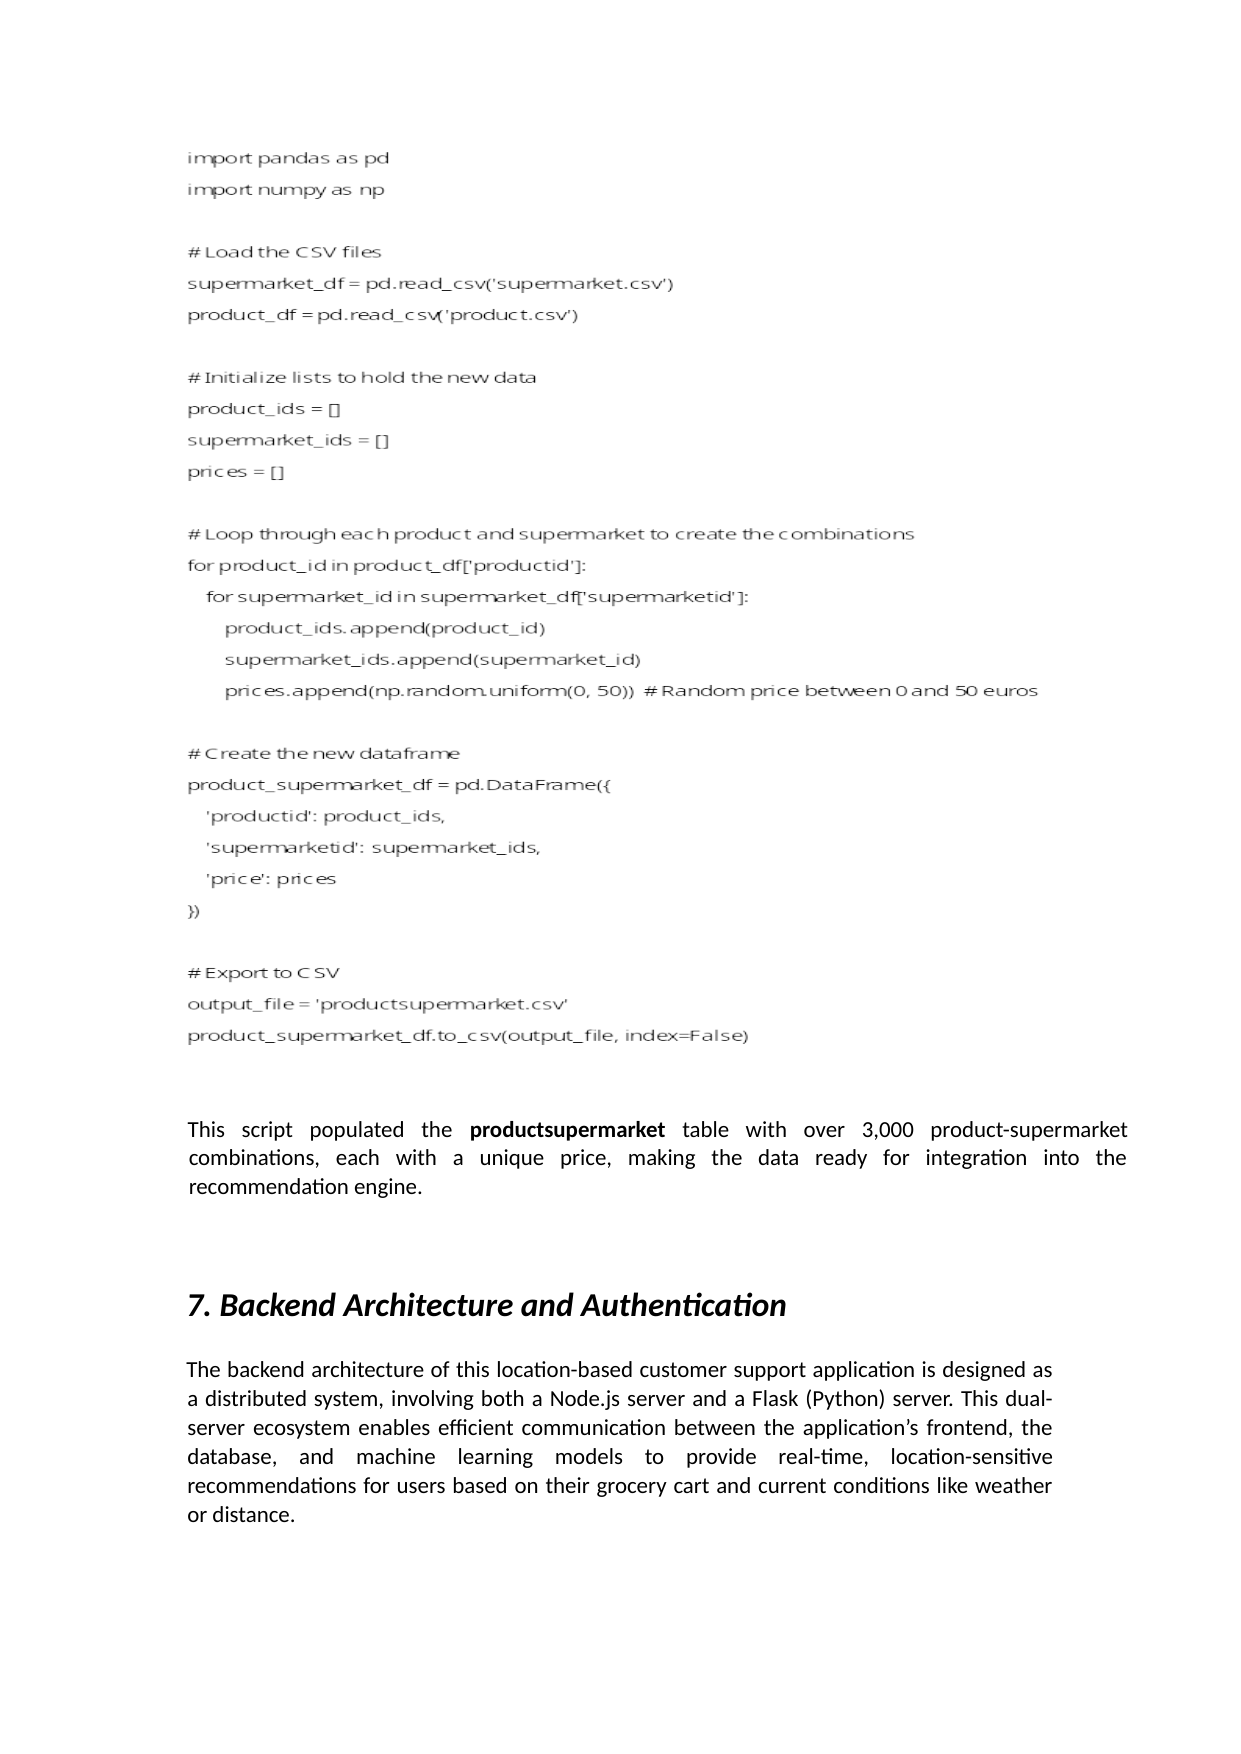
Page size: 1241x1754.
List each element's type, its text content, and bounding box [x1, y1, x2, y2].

subtitle 7. Backend Architecture and Authentication [186, 1284, 1129, 1324]
text The backend architecture of this location-based customer support application is designed as a distributed system, involving both a Node.js server and a Flask (Python) server. This dual-server ecosystem enables efficient communication between the application’s frontend, the database, and machine learning models to provide real-time, location-sensitive recommendations for users based on their grocery cart and current conditions like weather or distance. [186, 1355, 1054, 1528]
text This script populated the productsupermarket table with over 3,000 product-supermarket combinations, each with a unique price, making the data ready for integration into the recommendation engine. [187, 1115, 1129, 1200]
